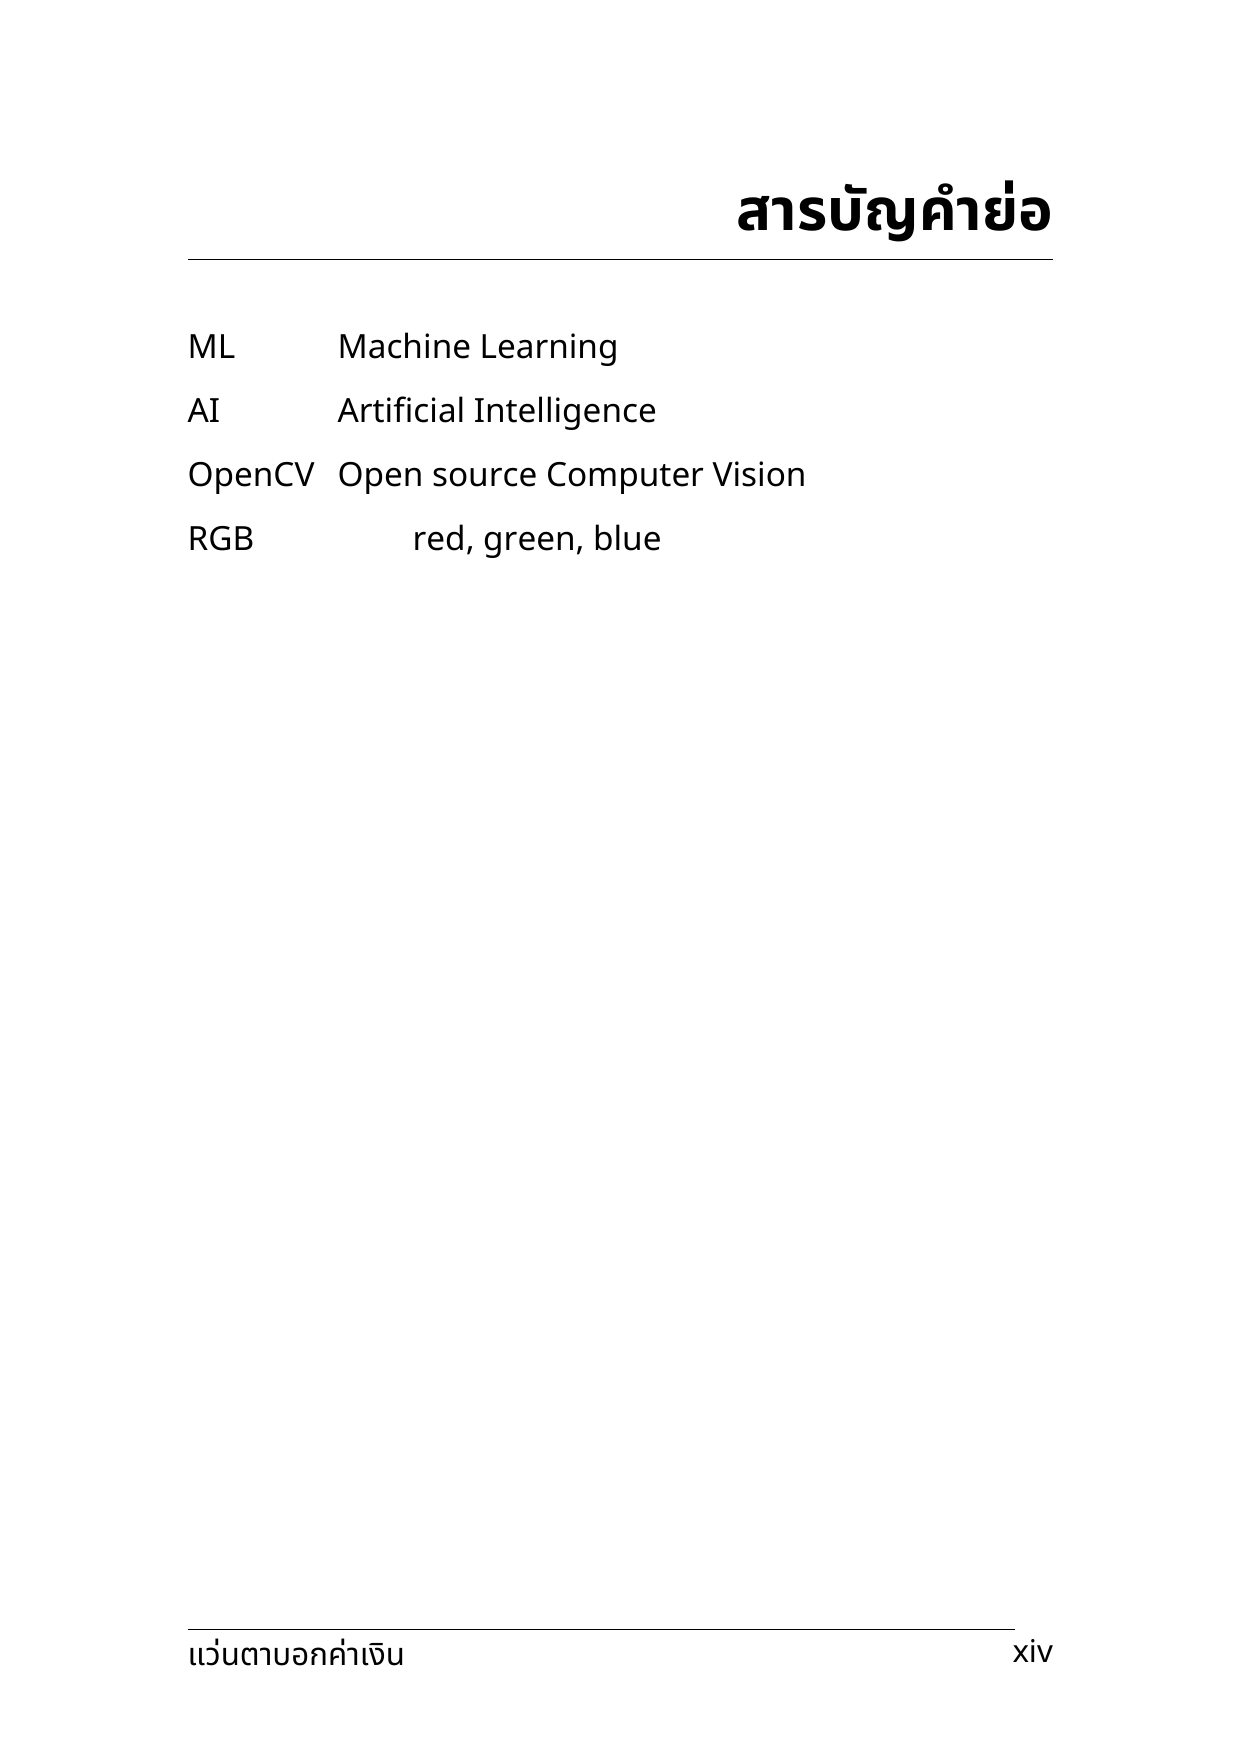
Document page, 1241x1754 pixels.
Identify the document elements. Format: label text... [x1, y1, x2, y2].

text AI Artificial Intelligence [187, 387, 1053, 432]
text OpenCV Open source Computer Vision [187, 451, 1053, 496]
text ML Machine Learning [187, 322, 1053, 368]
title สารบัญคำย่อ [187, 169, 1053, 260]
text RGB red, green, blue [187, 515, 1053, 560]
